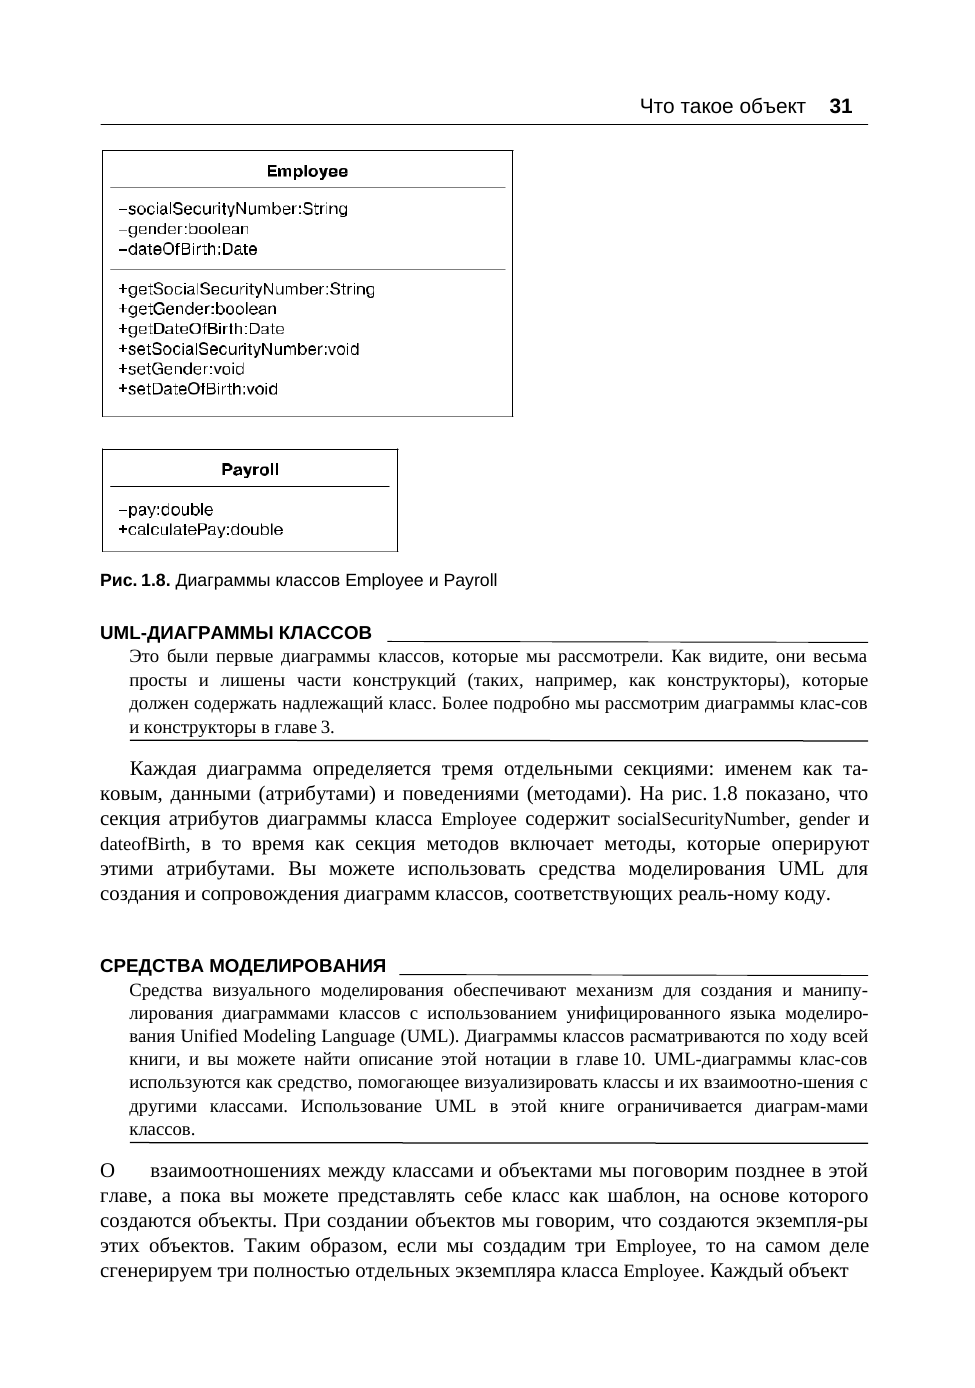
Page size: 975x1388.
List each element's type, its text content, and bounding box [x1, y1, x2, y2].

text UML-ДИАГРАММЫ КЛАССОВ [100, 622, 869, 643]
text Средства визуального моделирования обеспечивают механизм для создания и манипу-лирования диаграммами классов с использованием унифицированного языка моделиро-вания Unified Modeling Language (UML). Диаграммы классов расматриваются по ходу всей книги, и вы можете найти описание этой нотации в главе 10. UML-диаграммы клас-сов используются как средство, помогающее визуализировать классы и их взаимоотно-шения с другими классами. Использование UML в этой книге ограничивается диаграм-мами классов. [129, 978, 869, 1139]
picture [100, 123, 869, 552]
text Что такое объект 31 [639, 94, 869, 118]
text Каждая диаграмма определяется тремя отдельными секциями: именем как та-ковым, данными (атрибутами) и поведениями (методами). На рис. 1.8 показано, что секция атрибутов диаграммы класса Employee содержит socialSecurityNumber, gender и dateofBirth, в то время как секция методов включает методы, которые оперируют этими атрибутами. Вы можете использовать средства моделирования UML для создания и сопровождения диаграмм классов, соответствующих реаль-ному коду. [100, 756, 869, 905]
text Это были первые диаграммы классов, которые мы рассмотрели. Как видите, они весьма просты и лишены части конструкций (таких, например, как конструкторы), которые должен содержать надлежащий класс. Более подробно мы рассмотрим диаграммы клас-сов и конструкторы в главе 3. [129, 645, 869, 737]
text Рис. 1.8. Диаграммы классов Employee и Payroll [100, 570, 869, 590]
text СРЕДСТВА МОДЕЛИРОВАНИЯ [100, 955, 869, 976]
list взаимоотношениях между классами и объектами мы поговорим позднее в этой главе, а пока вы можете представлять себе класс как шаблон, на основе которого создаются объекты. При создании объектов мы говорим, что создаются экземпля-ры этих объектов. Таким образом, если мы создадим три Employee, то на самом деле сгенерируем три полностью отдельных экземпляра класса Employee. Каждый объект [100, 1158, 869, 1282]
